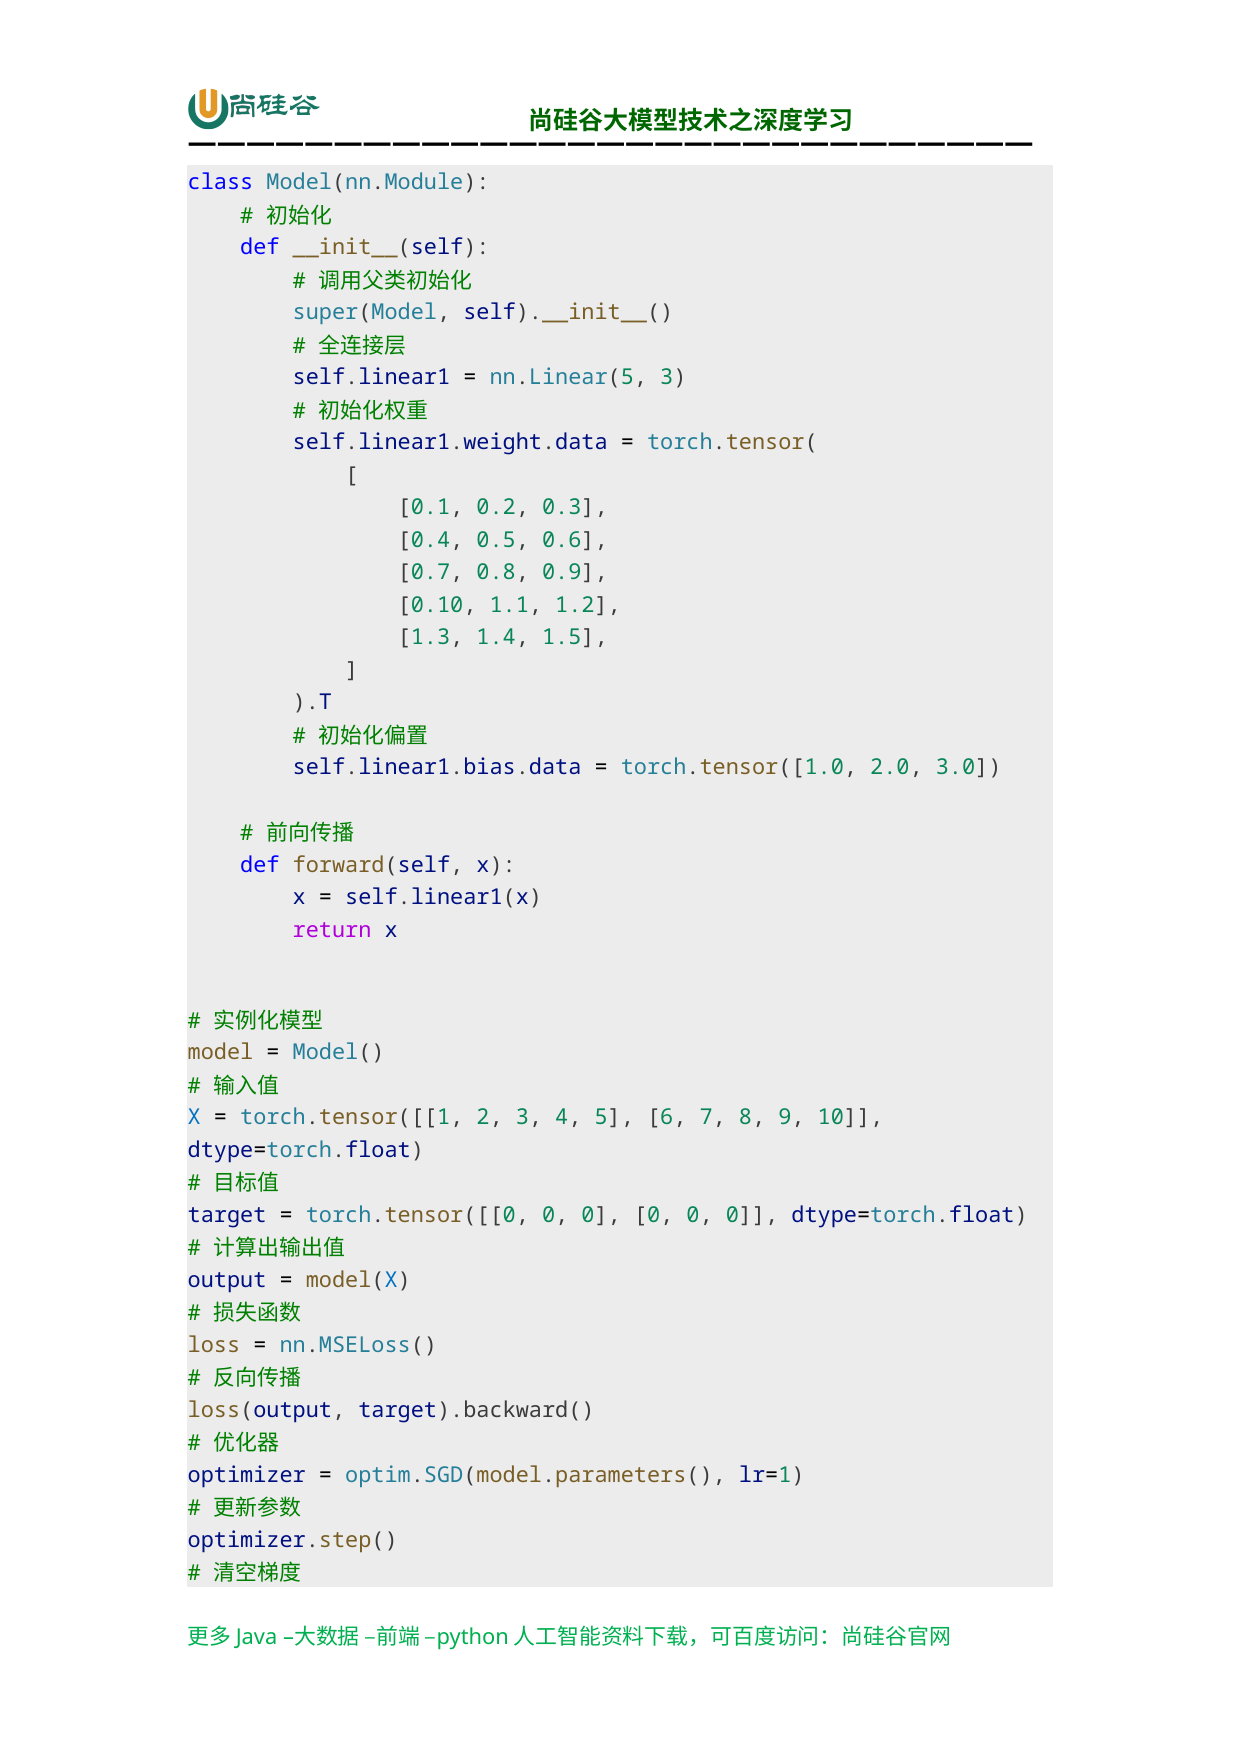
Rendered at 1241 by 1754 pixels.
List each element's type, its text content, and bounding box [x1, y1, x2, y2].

text super(Model, self).__init__() [187, 295, 1053, 327]
text optimizer = optim.SGD(model.parameters(), lr=1) [187, 1457, 1053, 1490]
text def __init__(self): [187, 230, 1053, 262]
text target = torch.tensor([[0, 0, 0], [0, 0, 0]], dtype=torch.float) [187, 1197, 1053, 1230]
text # 计算出输出值 [187, 1230, 1053, 1262]
text return x [187, 912, 1053, 945]
text # 反向传播 [187, 1360, 1053, 1392]
text # 初始化 [187, 197, 1053, 230]
text [0.1, 0.2, 0.3], [187, 490, 1053, 522]
text output = model(X) [187, 1262, 1053, 1295]
text # 初始化偏置 [187, 717, 1053, 750]
text [0.7, 0.8, 0.9], [187, 555, 1053, 587]
text [1.3, 1.4, 1.5], [187, 620, 1053, 652]
text loss = nn.MSELoss() [187, 1327, 1053, 1360]
text model = Model() [187, 1035, 1053, 1067]
text ] [187, 652, 1053, 685]
text # 实例化模型 [187, 1002, 1053, 1035]
text self.linear1.bias.data = torch.tensor([1.0, 2.0, 3.0]) [187, 750, 1053, 782]
text # 初始化权重 [187, 392, 1053, 425]
text # 损失函数 [187, 1295, 1053, 1327]
text # 输入值 [187, 1067, 1053, 1100]
picture [187, 88, 321, 130]
text # 更新参数 [187, 1490, 1053, 1522]
text optimizer.step() [187, 1522, 1053, 1555]
text self.linear1 = nn.Linear(5, 3) [187, 360, 1053, 392]
text [0.10, 1.1, 1.2], [187, 587, 1053, 620]
text loss(output, target).backward() [187, 1392, 1053, 1425]
text class Model(nn.Module): [187, 165, 1053, 197]
text X = torch.tensor([[1, 2, 3, 4, 5], [6, 7, 8, 9, 10]], dtype=torch.float) [187, 1100, 1053, 1165]
text self.linear1.weight.data = torch.tensor( [187, 425, 1053, 457]
text # 优化器 [187, 1425, 1053, 1457]
text ).T [187, 685, 1053, 717]
text [ [187, 457, 1053, 490]
text # 清空梯度 [187, 1555, 1053, 1587]
text # 调用父类初始化 [187, 262, 1053, 295]
text # 前向传播 [187, 815, 1053, 847]
text # 目标值 [187, 1165, 1053, 1197]
text def forward(self, x): [187, 847, 1053, 880]
text [0.4, 0.5, 0.6], [187, 522, 1053, 555]
text x = self.linear1(x) [187, 880, 1053, 912]
text # 全连接层 [187, 327, 1053, 360]
